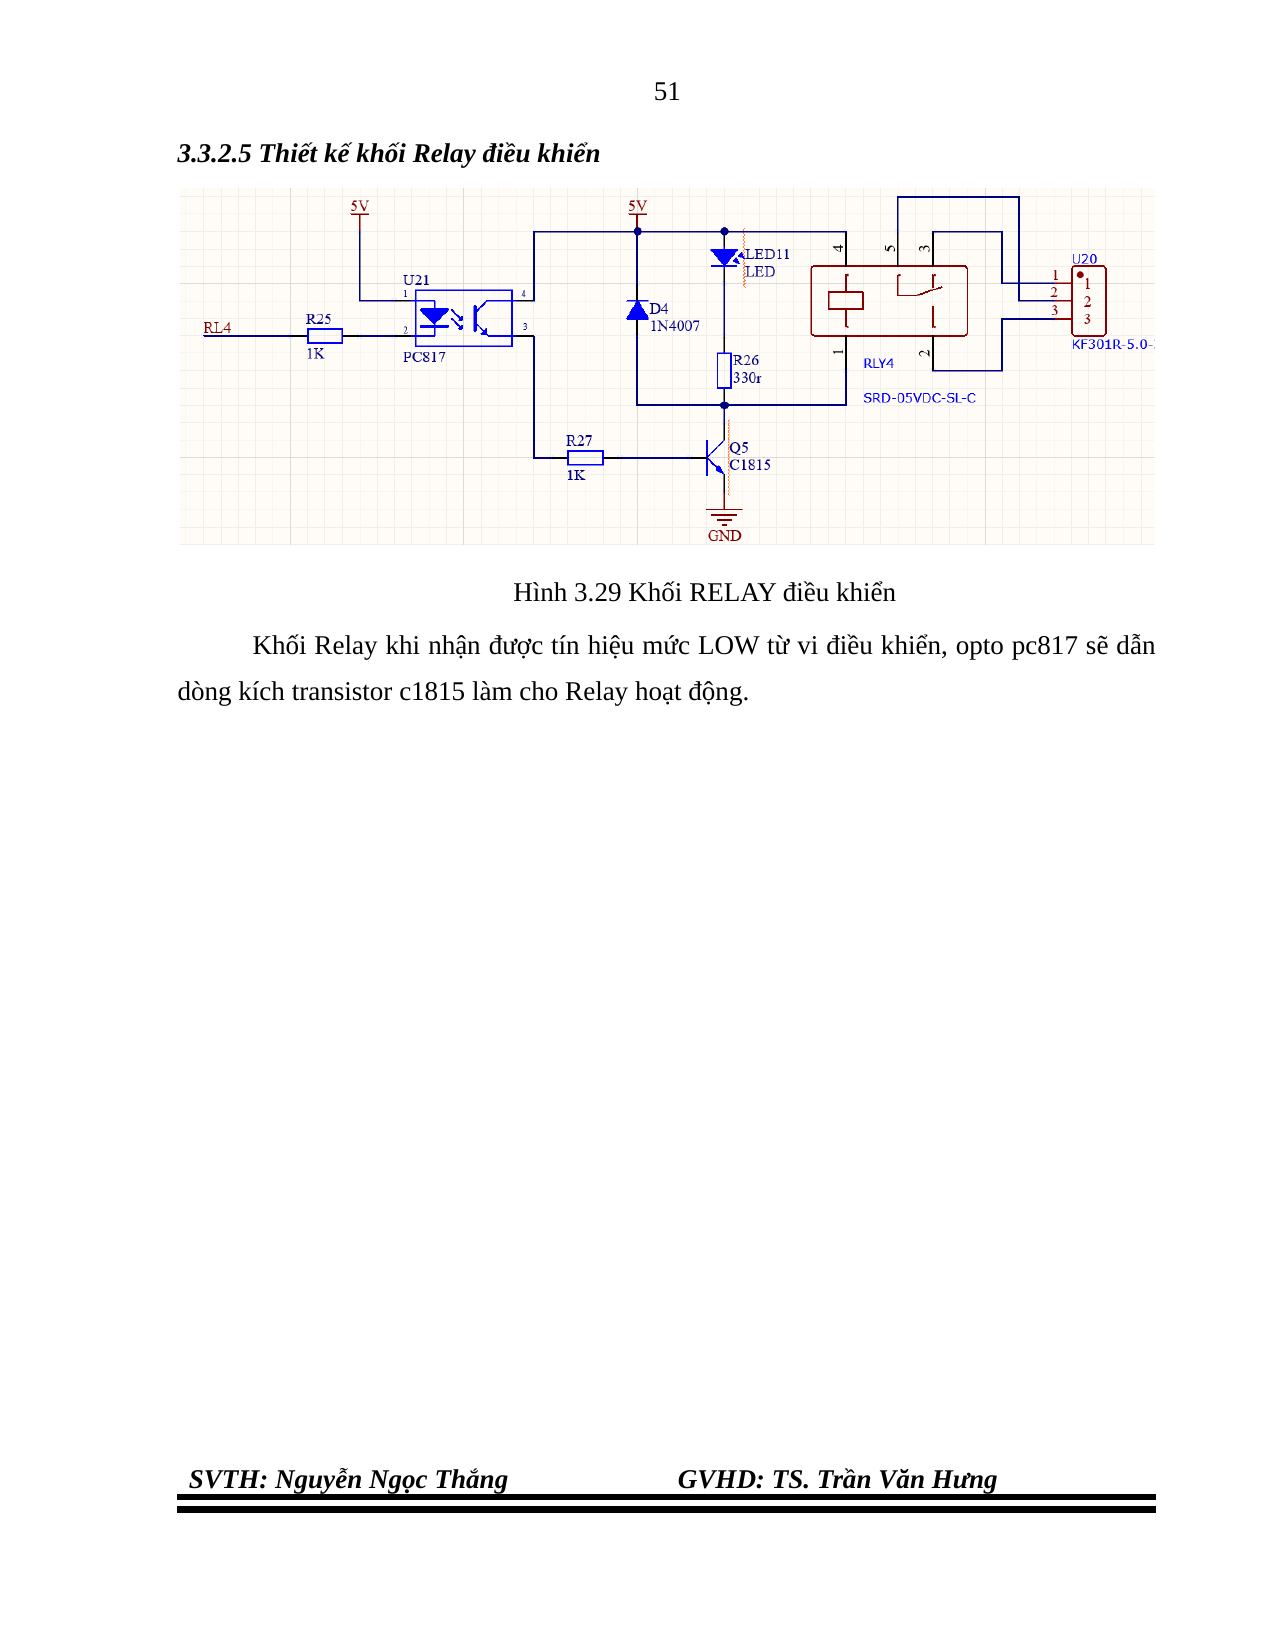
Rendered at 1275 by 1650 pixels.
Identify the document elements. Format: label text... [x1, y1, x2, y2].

subtitle 3.3.2.5 Thiết kế khối Relay điều khiển [177, 137, 1157, 168]
text Khối Relay khi nhận được tín hiệu mức LOW từ vi điều khiển, opto pc817 sẽ dẫn dòng kích transistor c1815 làm cho Relay hoạt động. [177, 629, 1157, 707]
picture [179, 188, 1155, 545]
text Hình 3.29 Khối RELAY điều khiển [177, 576, 1157, 608]
